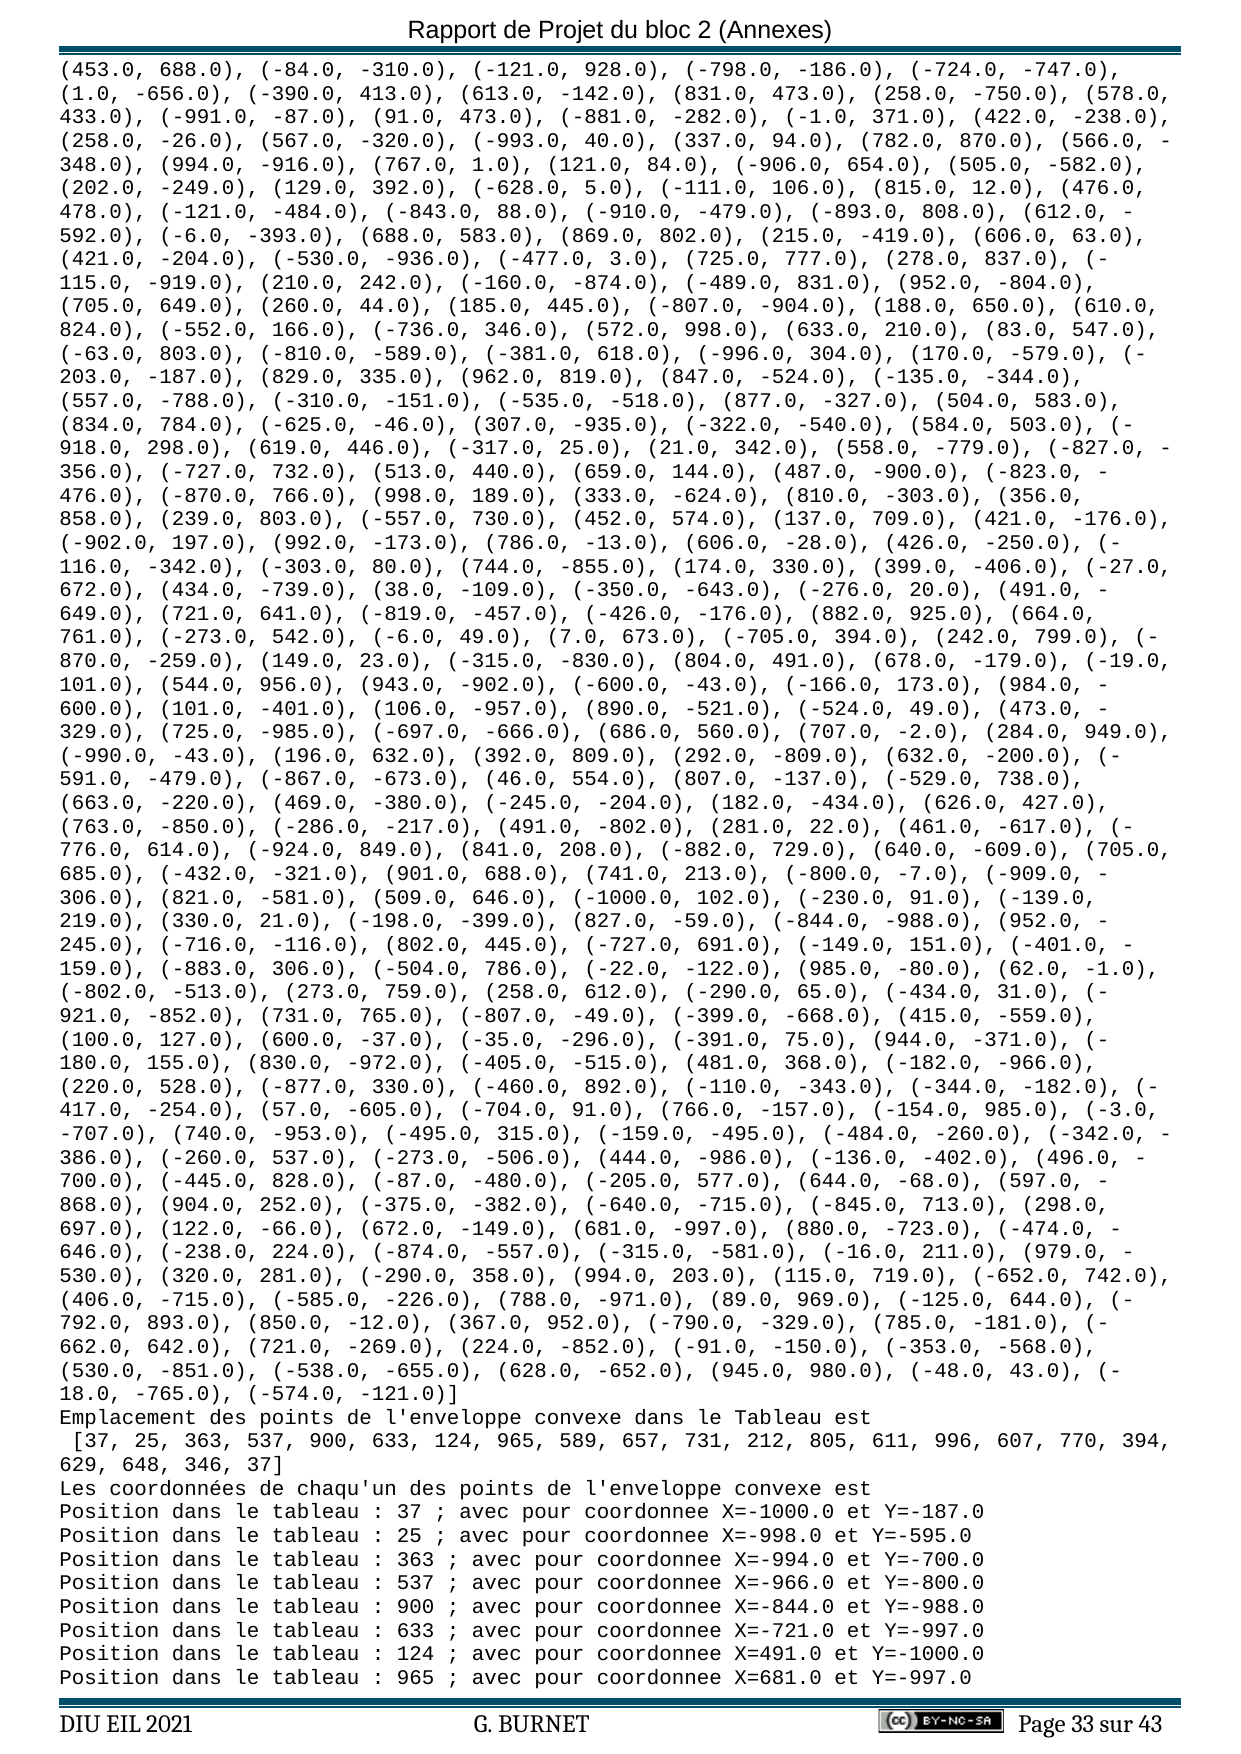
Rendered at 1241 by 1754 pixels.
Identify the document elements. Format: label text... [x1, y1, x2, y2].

picture [878, 1709, 1004, 1733]
text Les coordonnées de chaqu'un des points de l'enveloppe convexe est [59, 1478, 1181, 1501]
text [37, 25, 363, 537, 900, 633, 124, 965, 589, 657, 731, 212, 805, 611, 996, 607, 770, 394, 629, 648, 346, 37] [59, 1431, 1181, 1478]
text Position dans le tableau : 124 ; avec pour coordonnee X=491.0 et Y=-1000.0 [59, 1643, 1181, 1667]
text Position dans le tableau : 363 ; avec pour coordonnee X=-994.0 et Y=-700.0 [59, 1549, 1181, 1572]
text Position dans le tableau : 37 ; avec pour coordonnee X=-1000.0 et Y=-187.0 [59, 1501, 1181, 1525]
text Position dans le tableau : 965 ; avec pour coordonnee X=681.0 et Y=-997.0 [59, 1667, 1181, 1691]
text Position dans le tableau : 633 ; avec pour coordonnee X=-721.0 et Y=-997.0 [59, 1620, 1181, 1643]
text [59, 59, 1181, 1407]
text Emplacement des points de l'enveloppe convexe dans le Tableau est [59, 1407, 1181, 1431]
text Position dans le tableau : 25 ; avec pour coordonnee X=-998.0 et Y=-595.0 [59, 1525, 1181, 1549]
text Position dans le tableau : 900 ; avec pour coordonnee X=-844.0 et Y=-988.0 [59, 1596, 1181, 1620]
text Position dans le tableau : 537 ; avec pour coordonnee X=-966.0 et Y=-800.0 [59, 1572, 1181, 1596]
